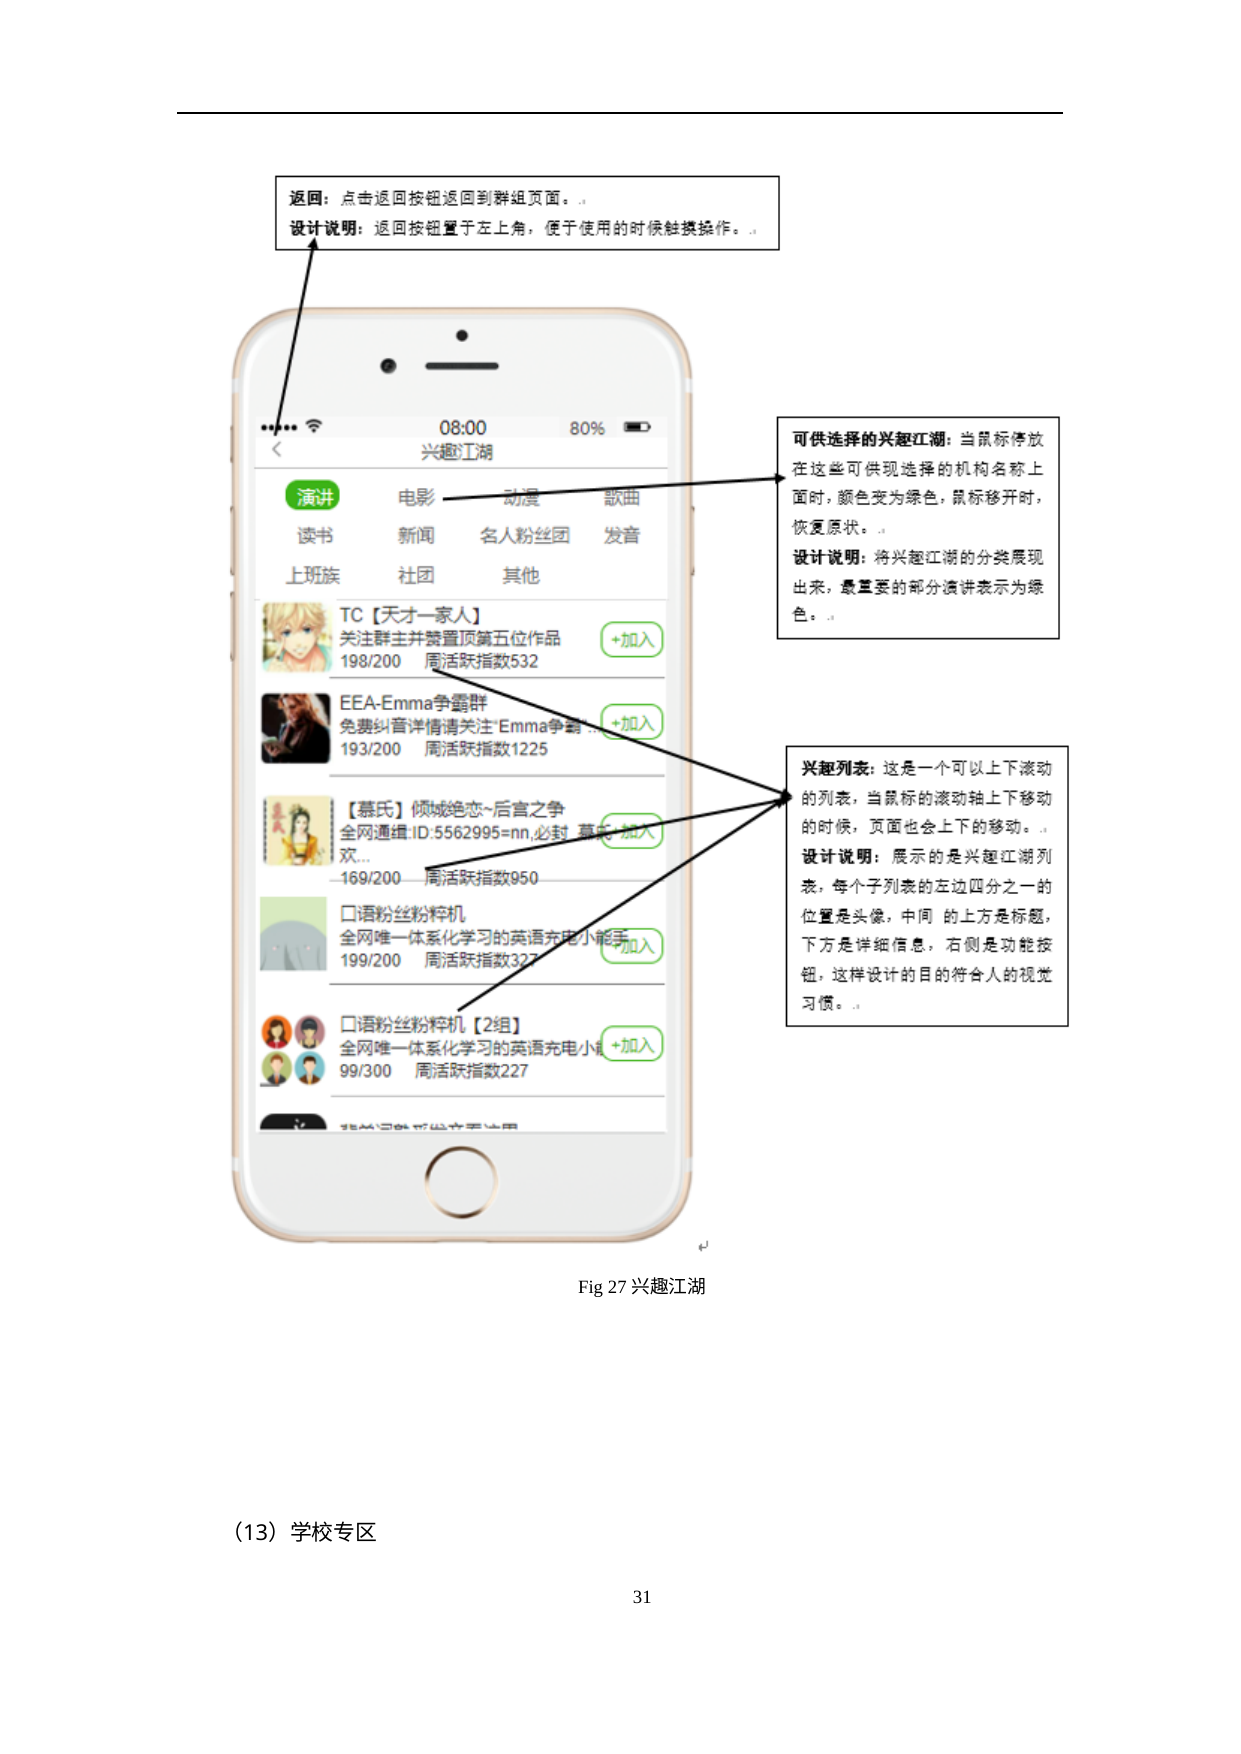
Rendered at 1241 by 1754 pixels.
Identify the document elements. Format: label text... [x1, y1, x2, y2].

text Fig 27 兴趣江湖 [177, 1269, 1063, 1302]
title （13）学校专区 [177, 1515, 1063, 1547]
picture [221, 156, 1087, 1253]
